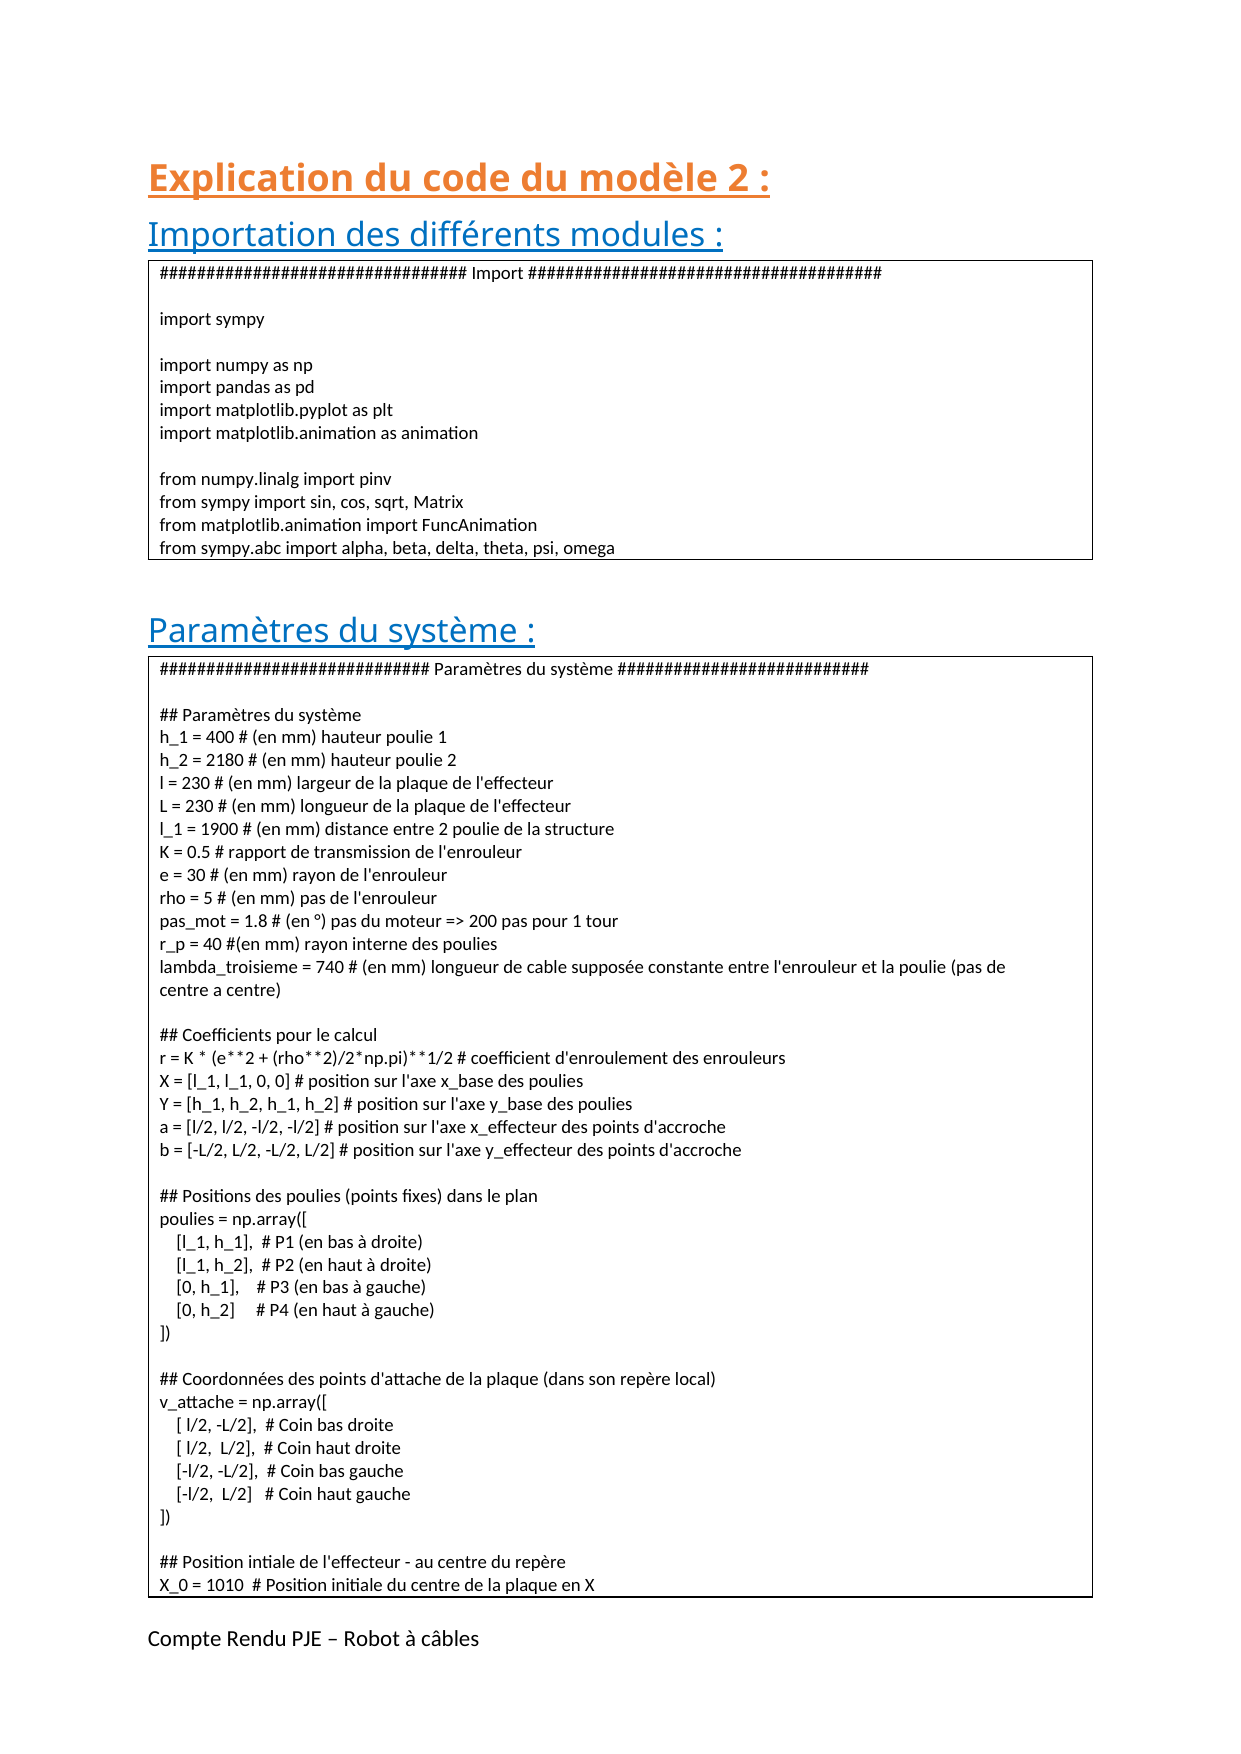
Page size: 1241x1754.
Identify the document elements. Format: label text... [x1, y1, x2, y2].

text Explication du code du modèle 2 : [148, 152, 1093, 203]
text Importation des différents modules : [148, 211, 1093, 256]
table_header ################################# Import ###################################### import sympy import numpy as np import pandas as pd import matplotlib.pyplot as plt import matplotlib.animation as animation from numpy.linalg import pinv from sympy import sin, cos, sqrt, Matrix from matplotlib.animation import FuncAnimation from sympy.abc import alpha, beta, delta, theta, psi, omega [149, 261, 1092, 559]
text Paramètres du système : [148, 607, 1093, 652]
